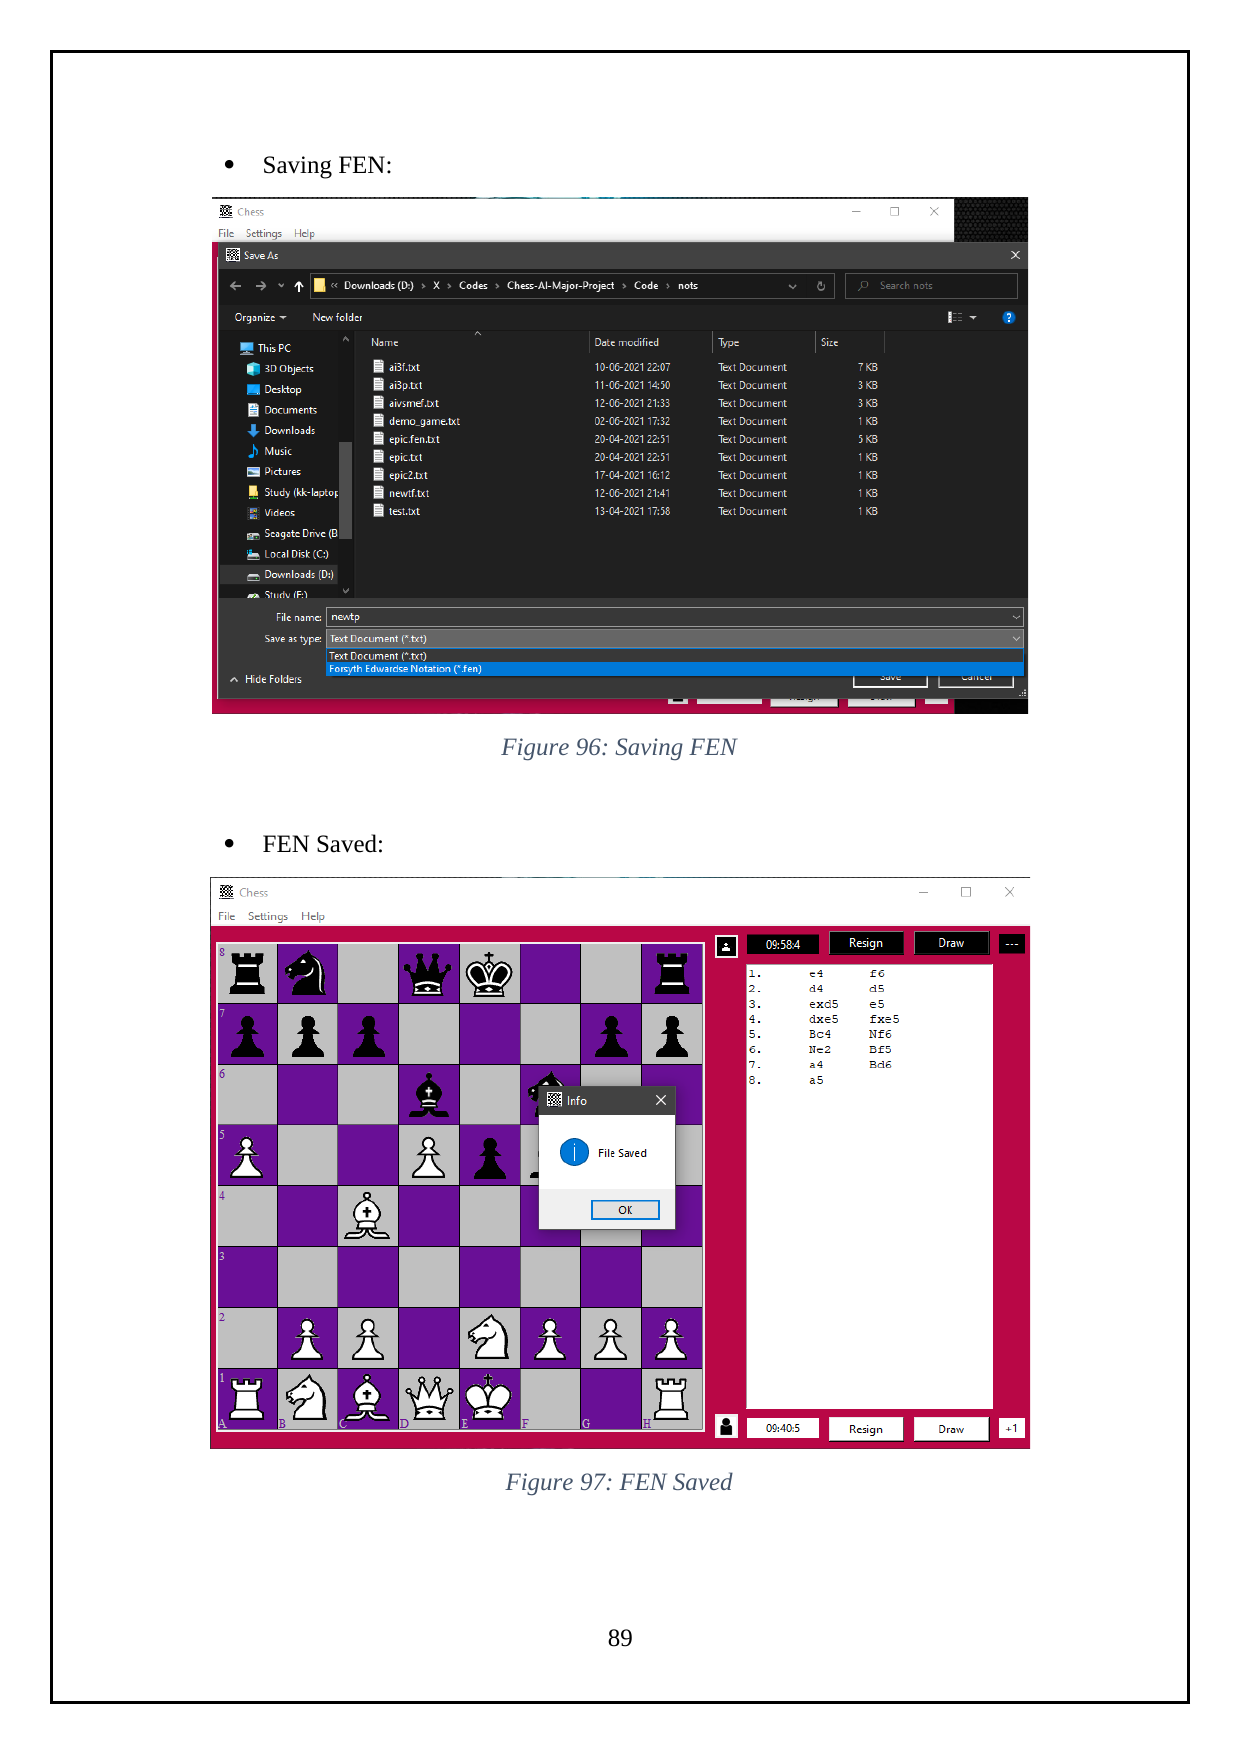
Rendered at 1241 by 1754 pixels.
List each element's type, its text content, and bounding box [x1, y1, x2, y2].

picture [212, 197, 1029, 714]
text Figure 96: Saving FEN [187, 732, 1053, 761]
text Figure 97: FEN Saved [187, 1467, 1053, 1496]
list Saving FEN: [225, 150, 1053, 179]
picture [210, 877, 1030, 1449]
list FEN Saved: [225, 829, 1053, 858]
